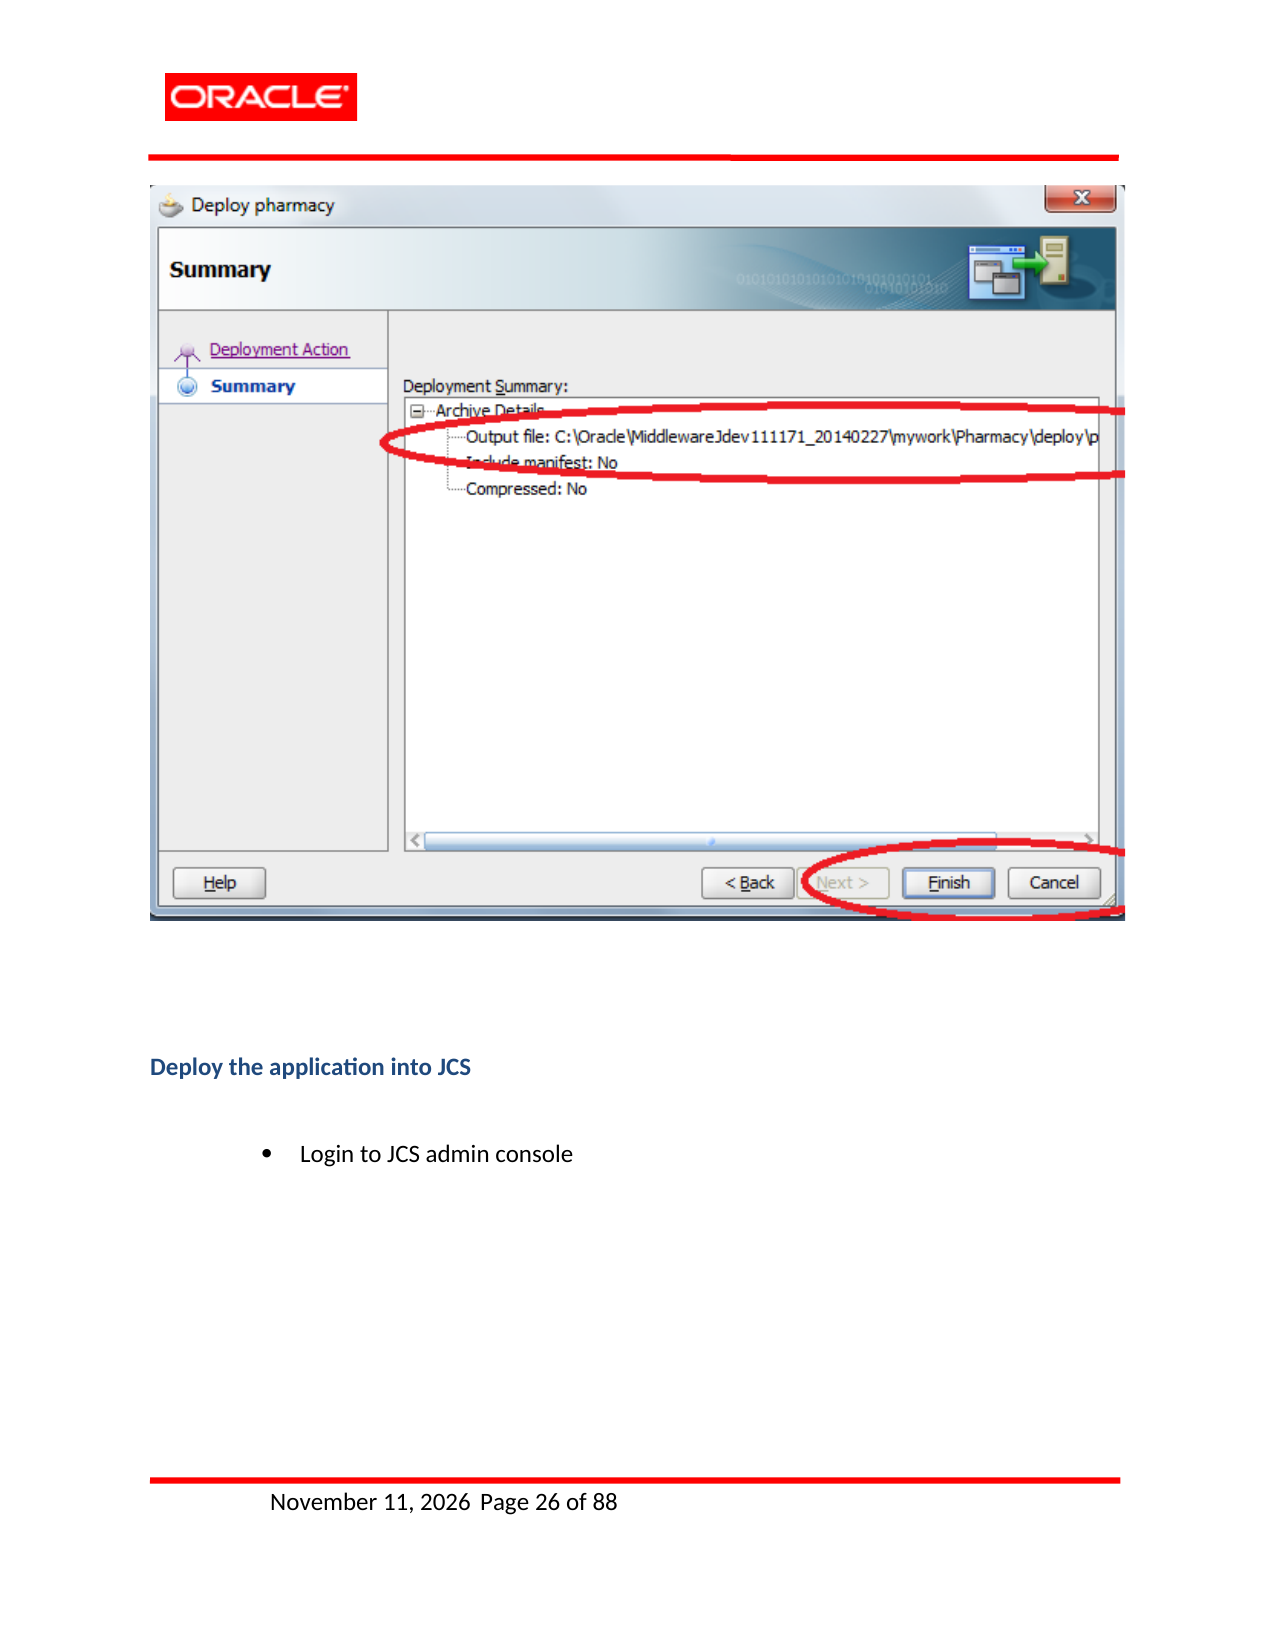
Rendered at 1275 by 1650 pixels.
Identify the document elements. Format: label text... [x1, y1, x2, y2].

picture [150, 185, 1125, 921]
list Login to JCS admin console [262, 1139, 1125, 1169]
picture [165, 73, 358, 121]
subtitle Deploy the application into JCS [150, 1051, 1125, 1081]
